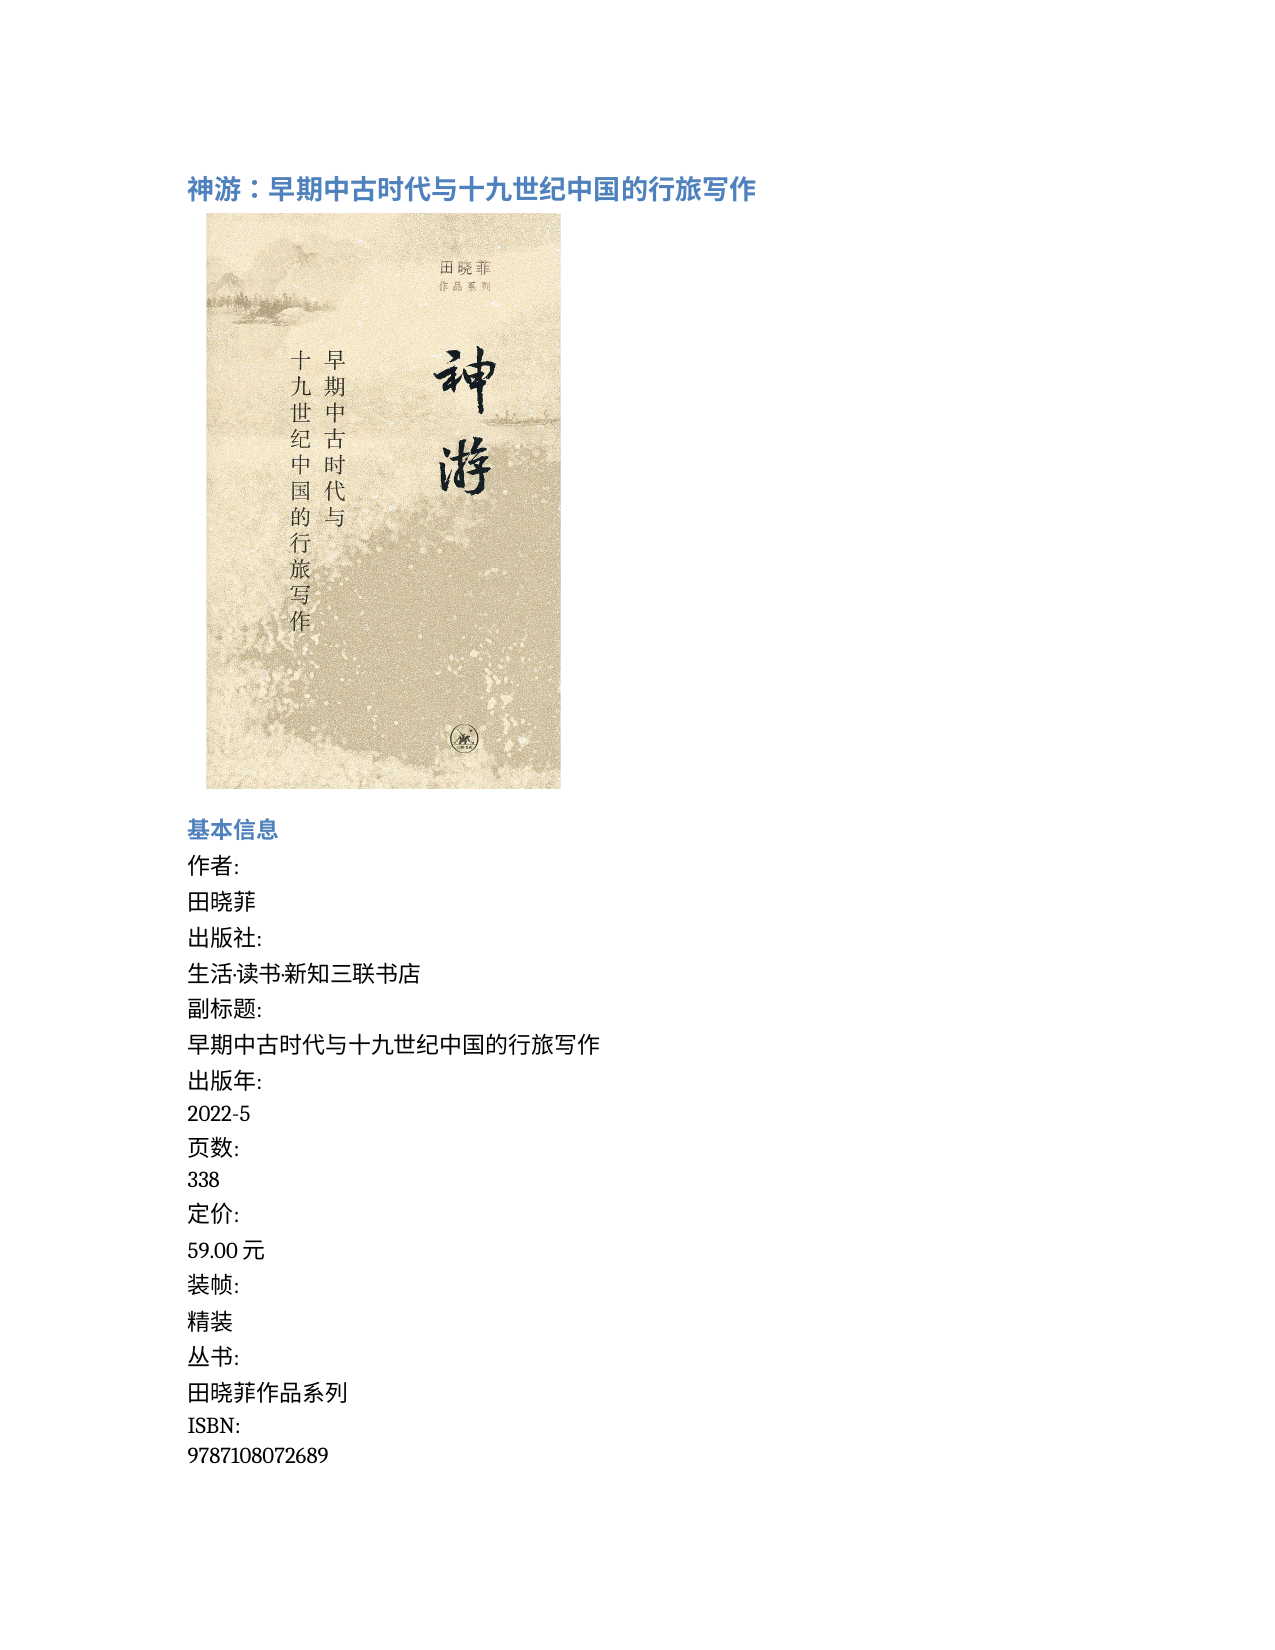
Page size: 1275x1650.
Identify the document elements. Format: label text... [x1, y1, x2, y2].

picture [206, 213, 561, 789]
text 作者: 田晓菲 出版社: 生活·读书·新知三联书店 副标题: 早期中古时代与十九世纪中国的行旅写作 出版年: 2022-5 页数: 338 定价: 59.00元 装帧: 精装 丛书: 田晓菲作品系列 ISBN: 9787108072689 [187, 850, 1087, 1499]
subtitle 神游：早期中古时代与十九世纪中国的行旅写作 [187, 171, 1087, 208]
subtitle 基本信息 [187, 814, 1087, 845]
